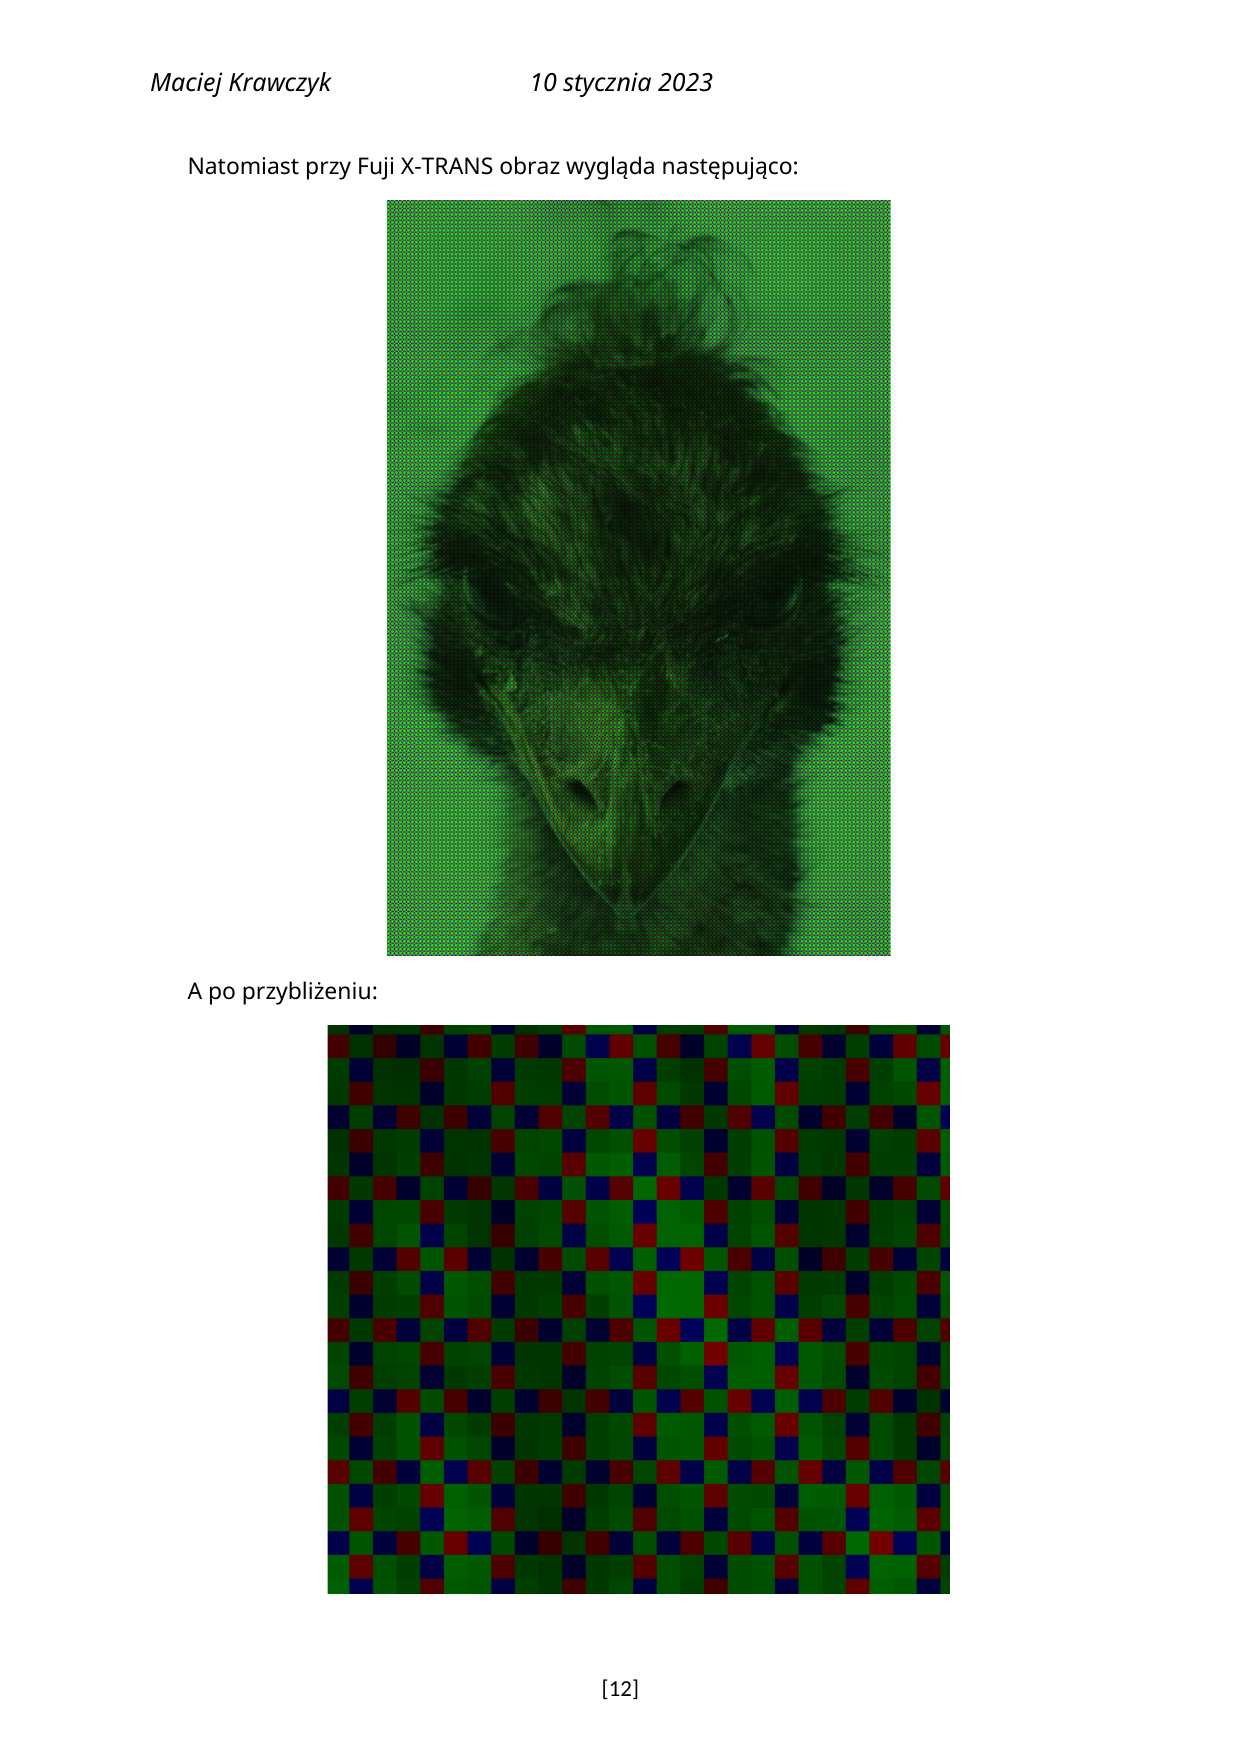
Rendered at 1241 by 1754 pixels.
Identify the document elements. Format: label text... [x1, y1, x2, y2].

text A po przybliżeniu: [187, 975, 1090, 1006]
text Natomiast przy Fuji X-TRANS obraz wygląda następująco: [187, 150, 1090, 181]
picture [327, 1025, 950, 1594]
picture [386, 200, 891, 956]
